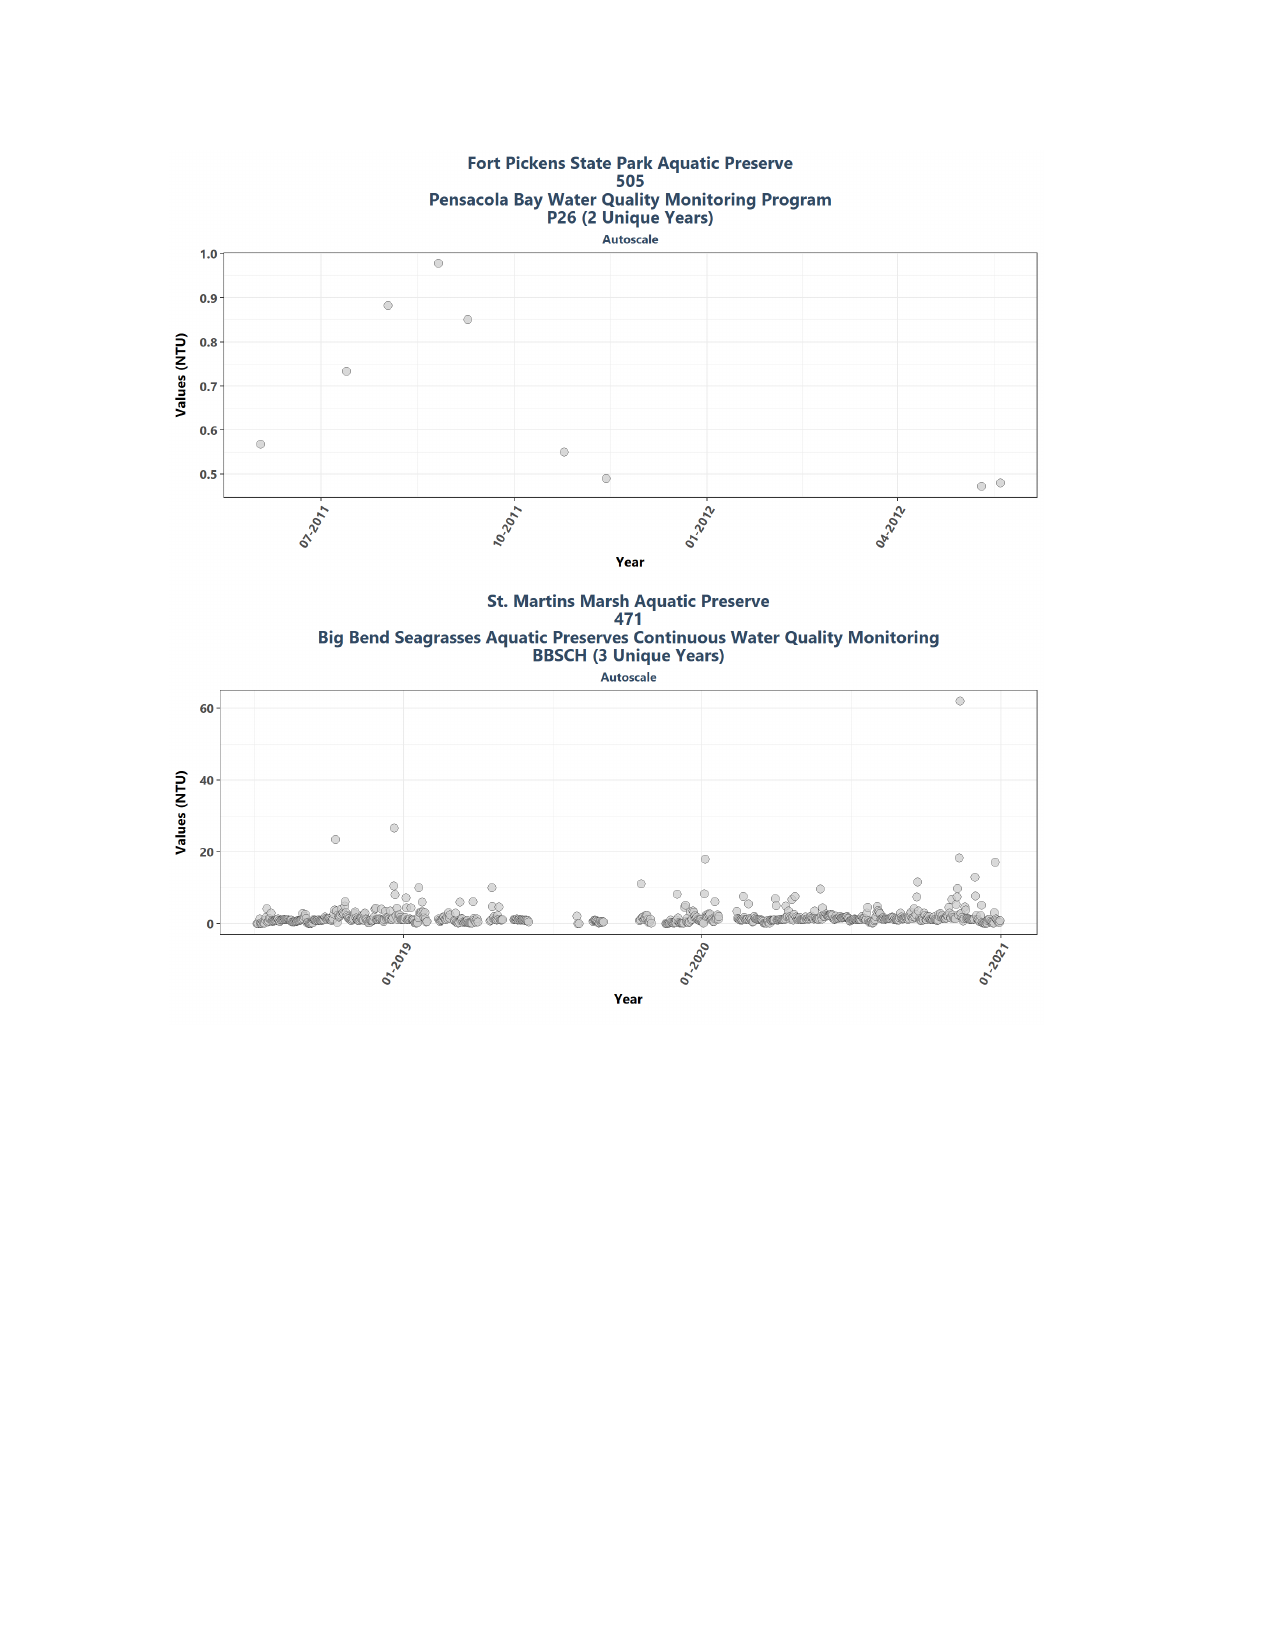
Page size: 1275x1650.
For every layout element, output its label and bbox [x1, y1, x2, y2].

picture [168, 150, 1044, 1025]
